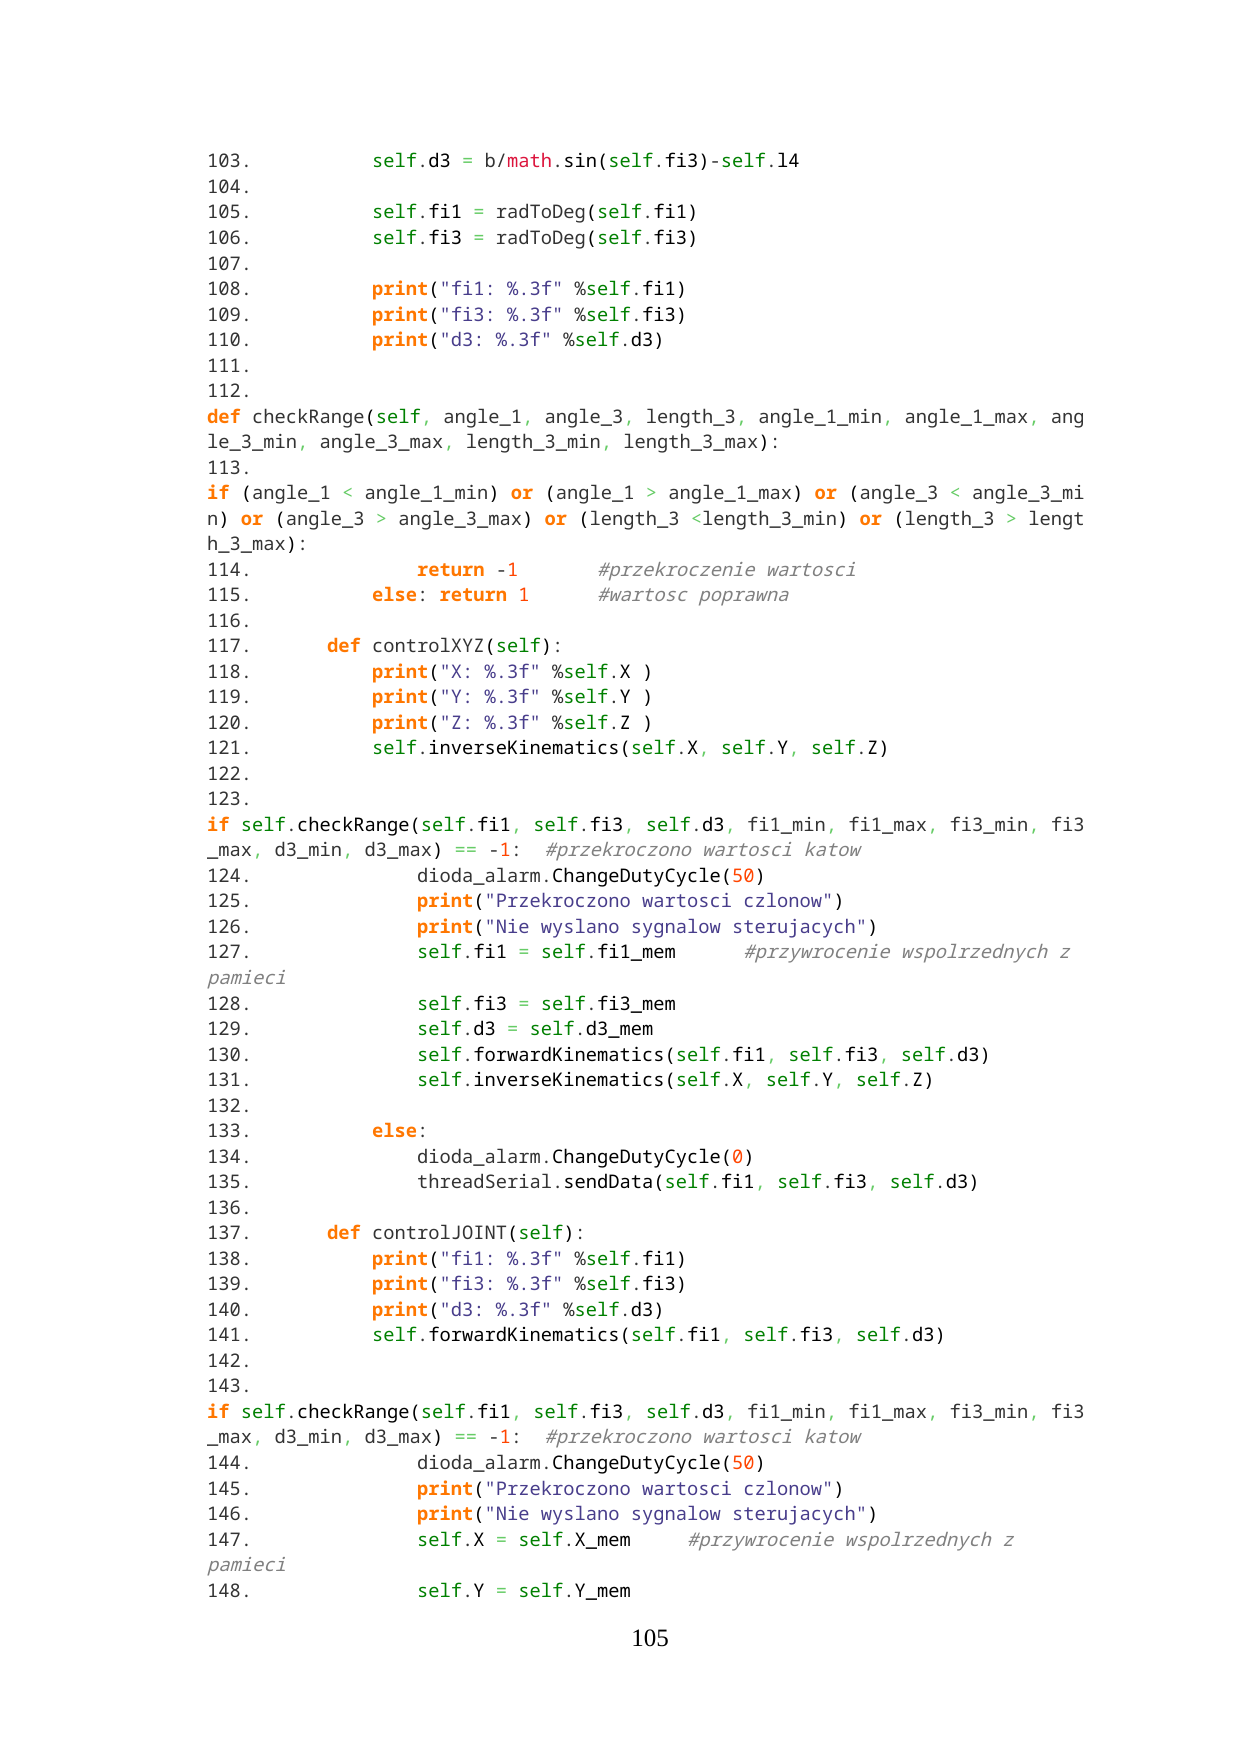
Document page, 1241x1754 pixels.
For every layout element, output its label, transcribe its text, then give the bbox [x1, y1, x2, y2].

list self.d3 = b/math.sin(self.fi3)-self.l4 [207, 148, 1092, 173]
list def checkRange(self, angle_1, angle_3, length_3, angle_1_min, angle_1_max, angle_3_min, angle_3_max, length_3_min, length_3_max): [207, 377, 1092, 454]
list print("Przekroczono wartosci czlonow") [207, 888, 1092, 913]
list print("d3: %.3f" %self.d3) [207, 326, 1092, 352]
list print("Nie wyslano sygnalow sterujacych") [207, 913, 1092, 939]
list print("Z: %.3f" %self.Z ) [207, 709, 1092, 735]
list threadSerial.sendData(self.fi1, self.fi3, self.d3) [207, 1168, 1092, 1194]
list else: return 1 #wartosc poprawna [207, 582, 1092, 607]
list self.inverseKinematics(self.X, self.Y, self.Z) [207, 1066, 1092, 1092]
list dioda_alarm.ChangeDutyCycle(50) [207, 862, 1092, 888]
list self.fi3 = radToDeg(self.fi3) [207, 224, 1092, 250]
list if self.checkRange(self.fi1, self.fi3, self.d3, fi1_min, fi1_max, fi3_min, fi3_max, d3_min, d3_max) == -1: #przekroczono wartosci katow [207, 786, 1092, 862]
list print("Y: %.3f" %self.Y ) [207, 684, 1092, 709]
list print("X: %.3f" %self.X ) [207, 658, 1092, 684]
list return -1 #przekroczenie wartosci [207, 556, 1092, 582]
list print("fi3: %.3f" %self.fi3) [207, 301, 1092, 326]
list def controlXYZ(self): [207, 633, 1092, 658]
list self.fi3 = self.fi3_mem [207, 990, 1092, 1015]
list dioda_alarm.ChangeDutyCycle(50) [207, 1449, 1092, 1475]
list self.Y = self.Y_mem [207, 1577, 1092, 1602]
list self.d3 = self.d3_mem [207, 1015, 1092, 1041]
list print("d3: %.3f" %self.d3) [207, 1296, 1092, 1322]
list print("fi1: %.3f" %self.fi1) [207, 1245, 1092, 1271]
list if self.checkRange(self.fi1, self.fi3, self.d3, fi1_min, fi1_max, fi3_min, fi3_max, d3_min, d3_max) == -1: #przekroczono wartosci katow [207, 1373, 1092, 1449]
list if (angle_1 < angle_1_min) or (angle_1 > angle_1_max) or (angle_3 < angle_3_min) or (angle_3 > angle_3_max) or (length_3 <length_3_min) or (length_3 > length_3_max): [207, 454, 1092, 556]
list self.fi1 = radToDeg(self.fi1) [207, 199, 1092, 224]
list self.forwardKinematics(self.fi1, self.fi3, self.d3) [207, 1322, 1092, 1347]
list print("Przekroczono wartosci czlonow") [207, 1475, 1092, 1500]
list self.inverseKinematics(self.X, self.Y, self.Z) [207, 735, 1092, 760]
list self.X = self.X_mem #przywrocenie wspolrzednych z pamieci [207, 1526, 1092, 1577]
list else: [207, 1117, 1092, 1143]
list self.fi1 = self.fi1_mem #przywrocenie wspolrzednych z pamieci [207, 939, 1092, 990]
list dioda_alarm.ChangeDutyCycle(0) [207, 1143, 1092, 1168]
list print("fi3: %.3f" %self.fi3) [207, 1271, 1092, 1296]
list print("fi1: %.3f" %self.fi1) [207, 275, 1092, 301]
list print("Nie wyslano sygnalow sterujacych") [207, 1500, 1092, 1526]
list def controlJOINT(self): [207, 1219, 1092, 1245]
list self.forwardKinematics(self.fi1, self.fi3, self.d3) [207, 1041, 1092, 1066]
